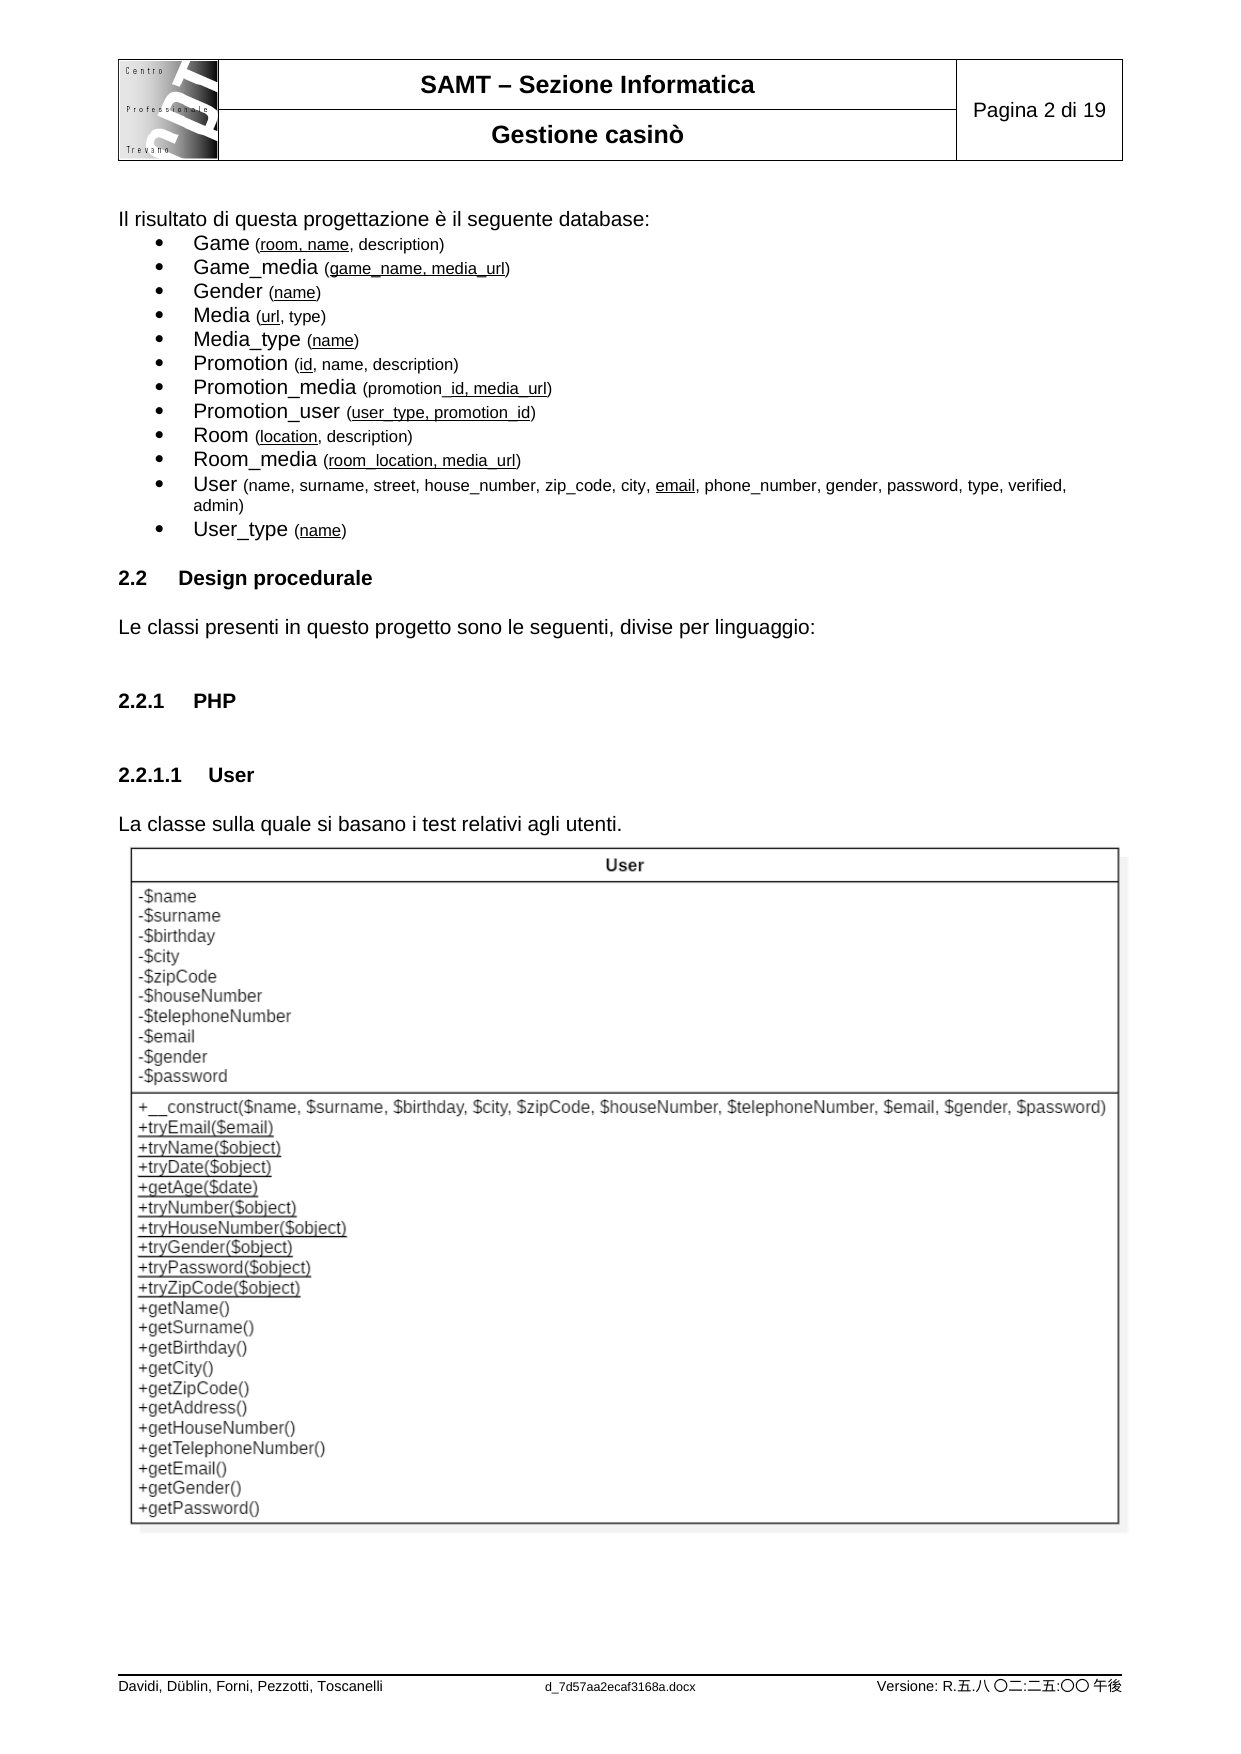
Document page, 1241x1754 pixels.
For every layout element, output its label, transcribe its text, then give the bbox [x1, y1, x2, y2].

list Media_type (name) [156, 327, 1122, 351]
list User (name, surname, street, house_number, zip_code, city, email, phone_number, gender, password, type, verified, admin) [156, 471, 1122, 514]
text Le classi presenti in questo progetto sono le seguenti, divise per linguaggio: [118, 615, 1122, 639]
subtitle PHP [118, 689, 1122, 713]
list Game_media (game_name, media_url) [156, 255, 1122, 279]
list User_type (name) [156, 514, 1122, 541]
subtitle User [118, 763, 1122, 787]
list Promotion_user (user_type, promotion_id) [156, 399, 1122, 423]
list Media (url, type) [156, 303, 1122, 327]
list Promotion (id, name, description) [156, 351, 1122, 375]
text La classe sulla quale si basano i test relativi agli utenti. [118, 812, 1122, 835]
list Gender (name) [156, 279, 1122, 303]
picture [118, 835, 1171, 1576]
list Game (room, name, description) [156, 231, 1122, 255]
picture [118, 60, 218, 159]
list Promotion_media (promotion_id, media_url) [156, 375, 1122, 399]
list Room_media (room_location, media_url) [156, 447, 1122, 471]
text Il risultato di questa progettazione è il seguente database: [118, 207, 1122, 231]
subtitle Design procedurale [118, 566, 1122, 590]
list Room (location, description) [156, 423, 1122, 447]
